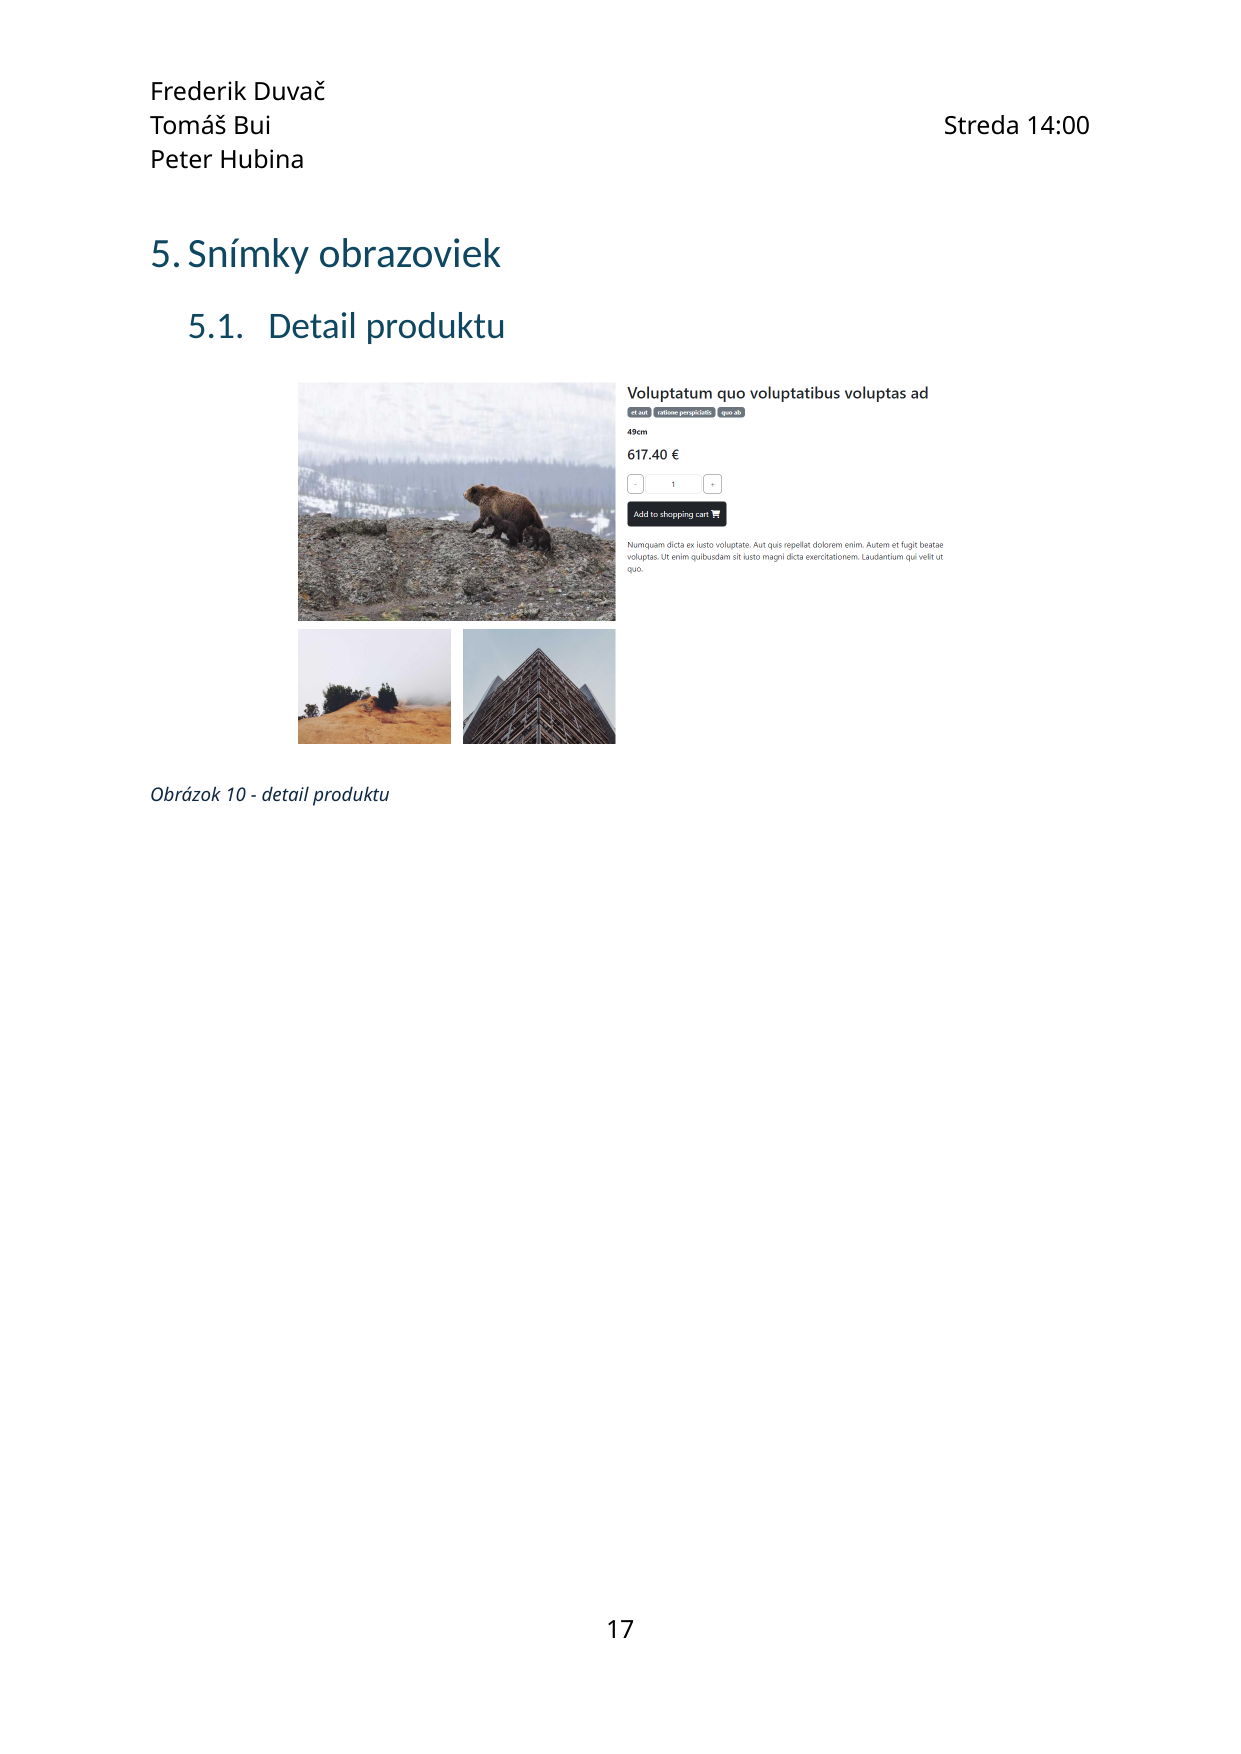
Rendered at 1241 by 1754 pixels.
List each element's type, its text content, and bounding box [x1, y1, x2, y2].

subtitle Snímky obrazoviek [150, 227, 1090, 278]
picture [150, 362, 1091, 760]
subtitle Detail produktu [187, 302, 1090, 348]
